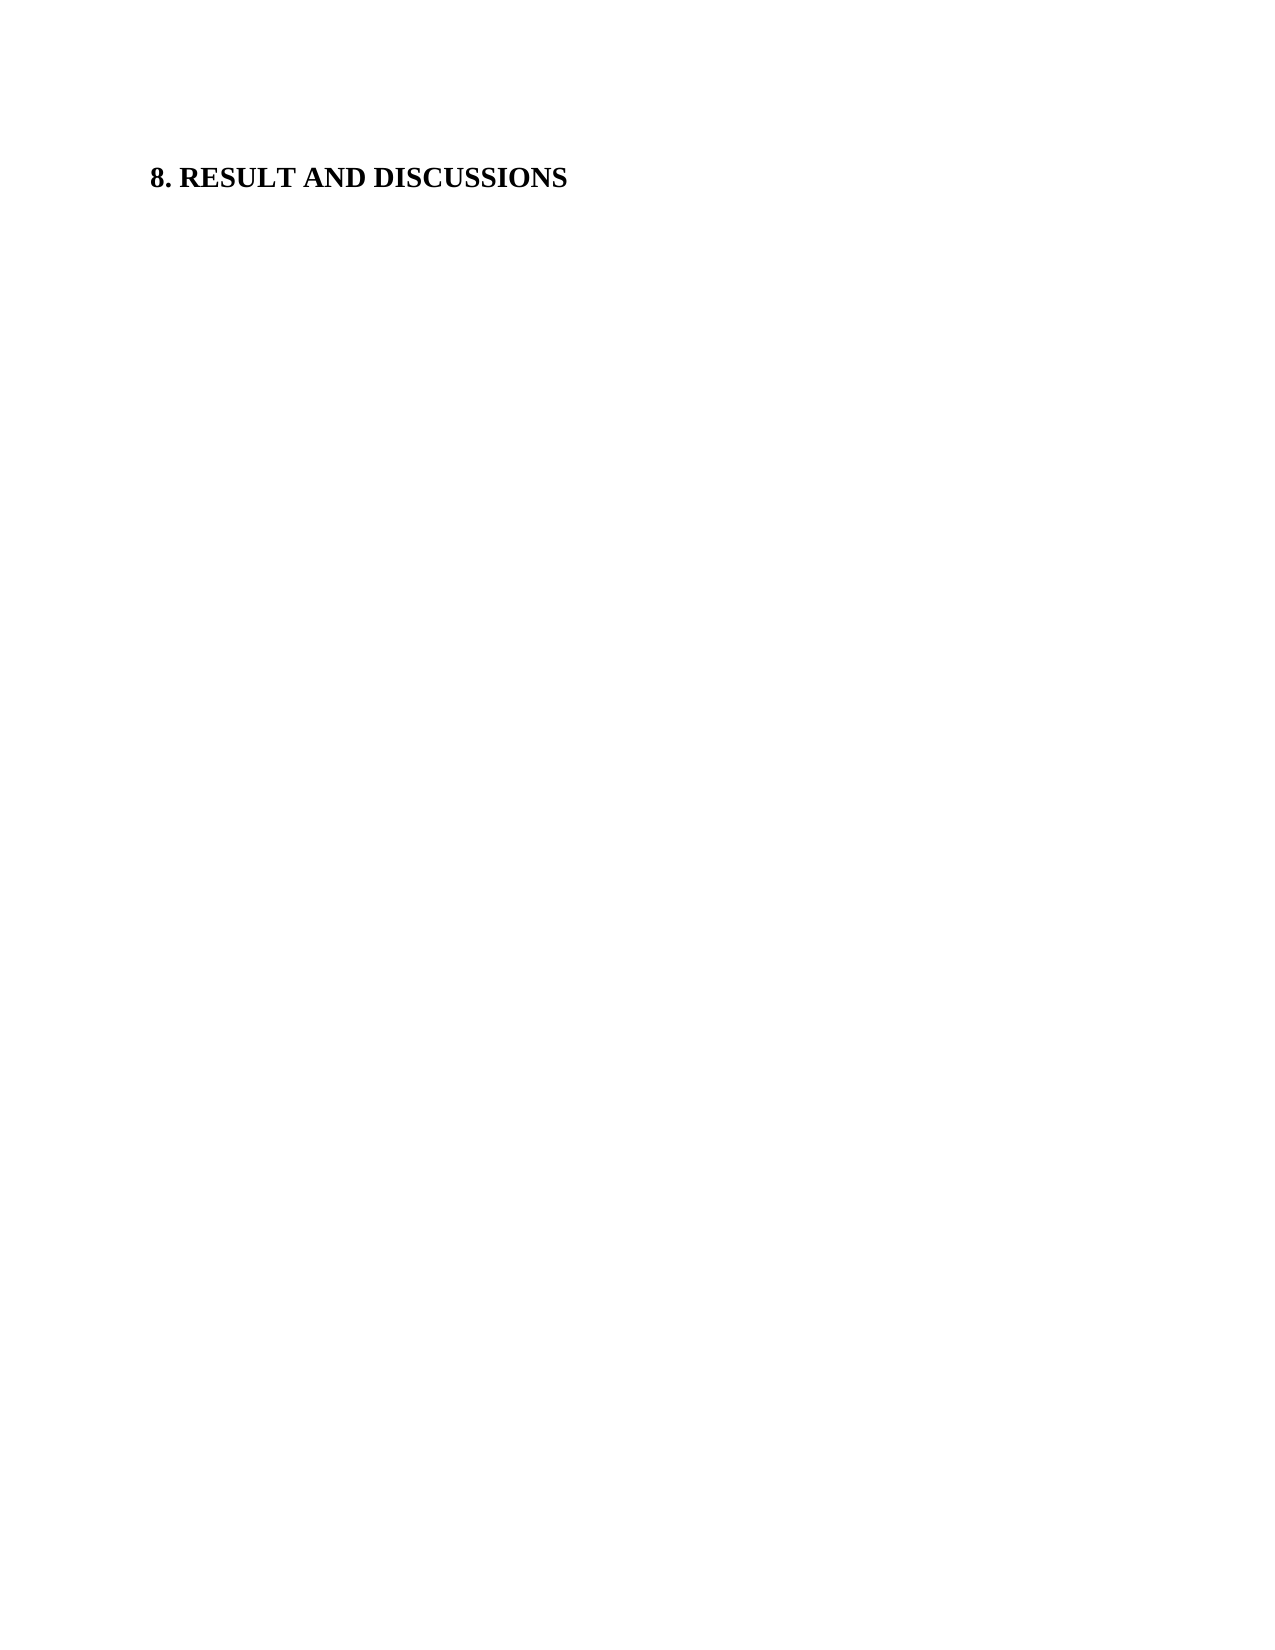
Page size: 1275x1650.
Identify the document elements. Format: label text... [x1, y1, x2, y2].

text 8. RESULT AND DISCUSSIONS [150, 160, 1125, 193]
